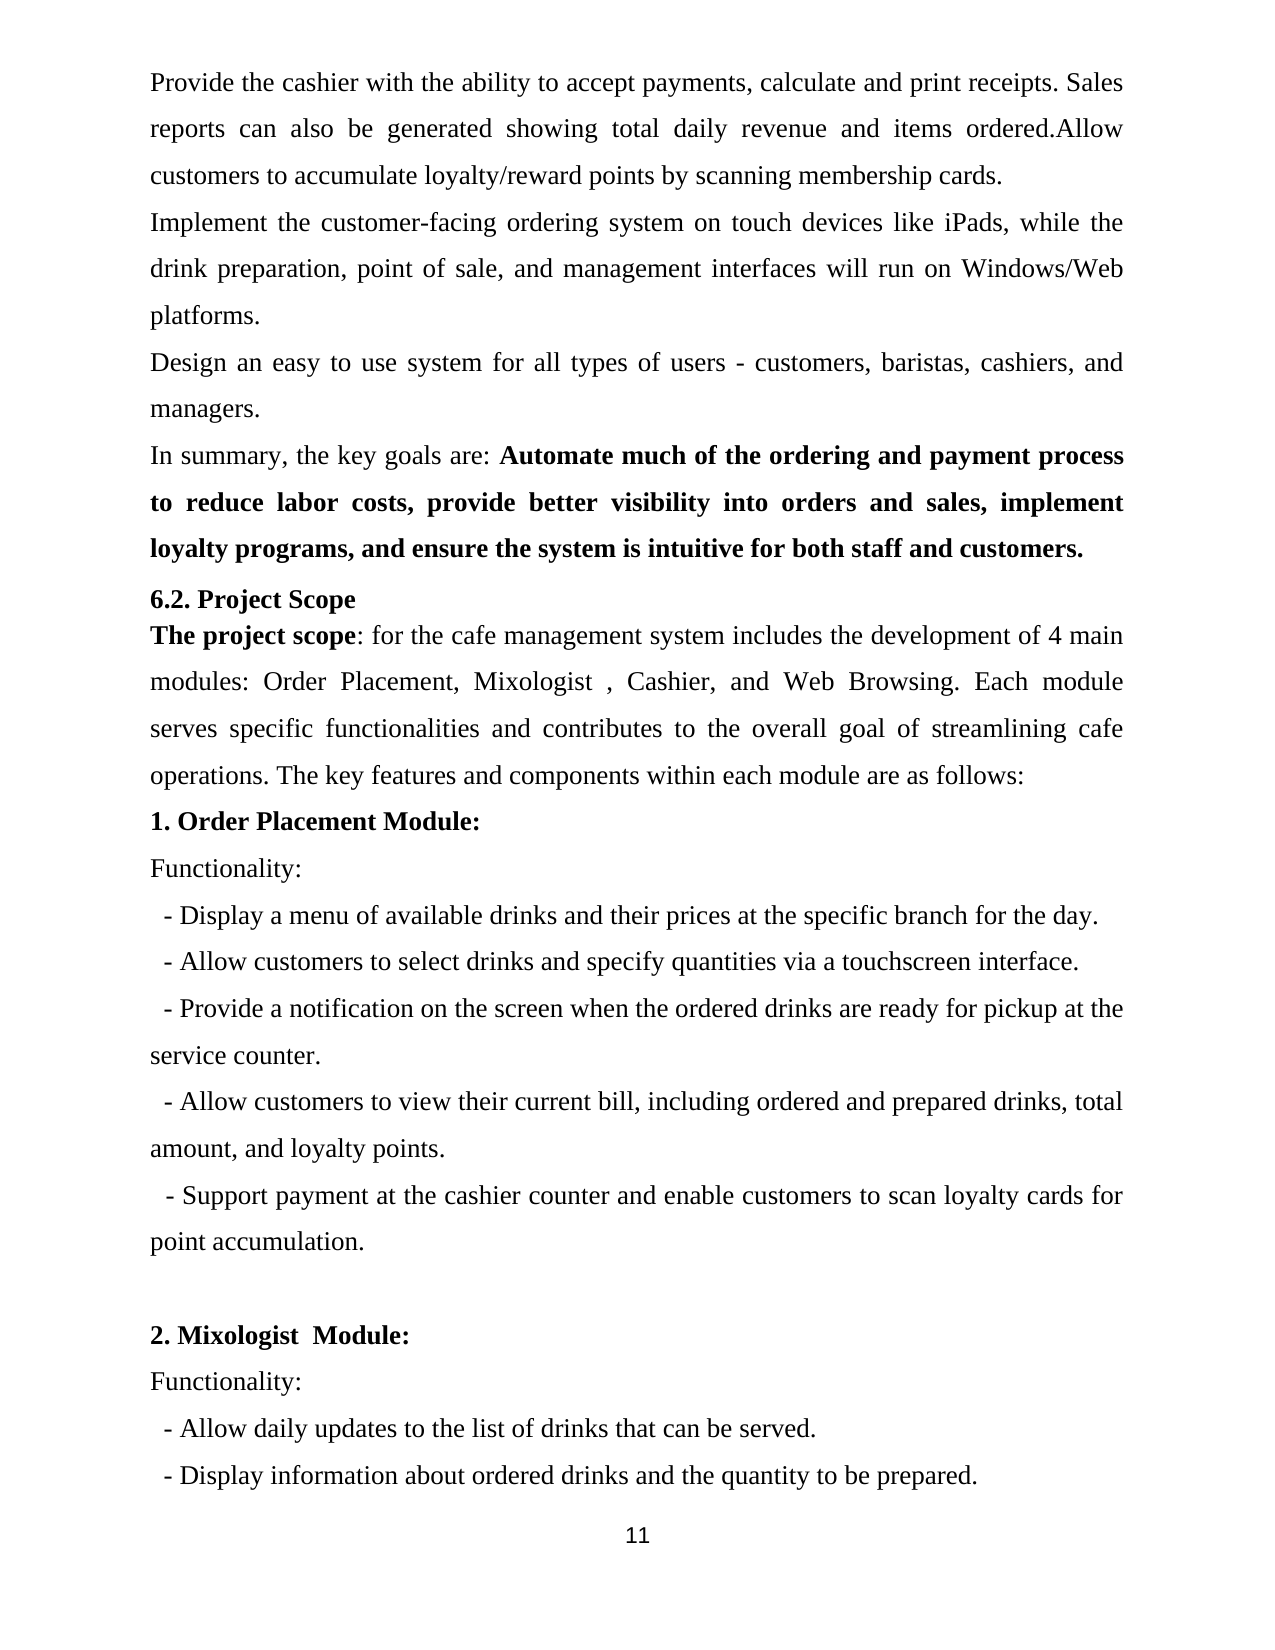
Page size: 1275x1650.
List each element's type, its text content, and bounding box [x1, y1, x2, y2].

text The project scope: for the cafe management system includes the development of 4 main modules: Order Placement, Mixologist , Cashier, and Web Browsing. Each module serves specific functionalities and contributes to the overall goal of streamlining cafe operations. The key features and components within each module are as follows: [150, 619, 1125, 790]
text 2. Mixologist Module: [150, 1319, 1125, 1350]
text In summary, the key goals are: Automate much of the ordering and payment process to reduce labor costs, provide better visibility into orders and sales, implement loyalty programs, and ensure the system is intuitive for both staff and customers. [150, 439, 1125, 563]
text - Allow customers to select drinks and specify quantities via a touchscreen interface. [150, 946, 1125, 977]
text - Allow daily updates to the list of drinks that can be served. [150, 1412, 1125, 1443]
text - Support payment at the cashier counter and enable customers to scan loyalty cards for point accumulation. [150, 1179, 1125, 1257]
subtitle 6.2. Project Scope [150, 583, 1125, 614]
text - Display a menu of available drinks and their prices at the specific branch for the day. [150, 899, 1125, 930]
text Functionality: [150, 1366, 1125, 1397]
text - Provide a notification on the screen when the ordered drinks are ready for pickup at the service counter. [150, 992, 1125, 1070]
text Design an easy to use system for all types of users - customers, baristas, cashiers, and managers. [150, 346, 1125, 423]
text - Allow customers to view their current bill, including ordered and prepared drinks, total amount, and loyalty points. [150, 1086, 1125, 1163]
text - Display information about ordered drinks and the quantity to be prepared. [150, 1459, 1125, 1490]
text Provide the cashier with the ability to accept payments, calculate and print receipts. Sales reports can also be generated showing total daily revenue and items ordered.Allow customers to accumulate loyalty/reward points by scanning membership cards. [150, 66, 1125, 190]
text 1. Order Placement Module: [150, 806, 1125, 837]
text Implement the customer-facing ordering system on touch devices like iPads, while the drink preparation, point of sale, and management interfaces will run on Windows/Web platforms. [150, 206, 1125, 330]
text Functionality: [150, 852, 1125, 883]
